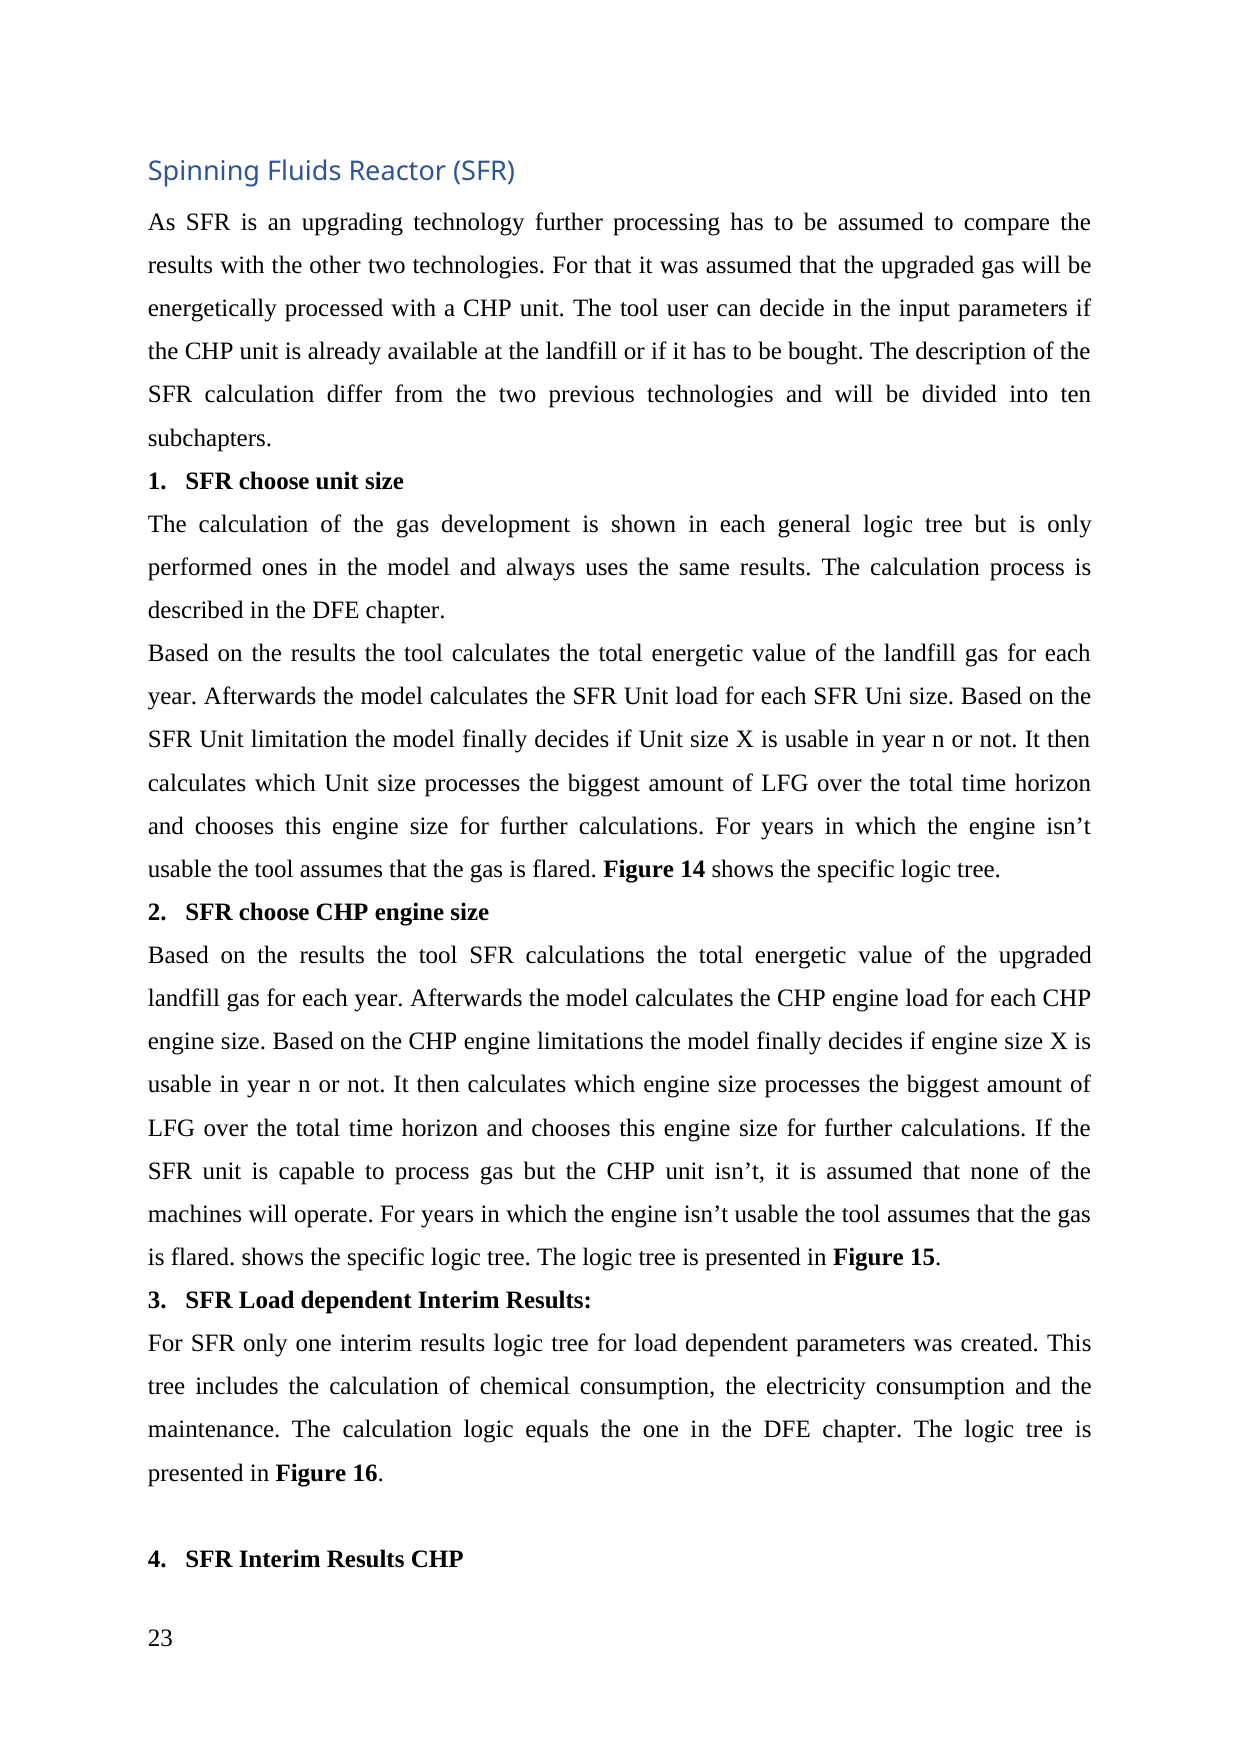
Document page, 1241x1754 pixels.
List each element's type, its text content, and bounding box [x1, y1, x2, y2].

text For SFR only one interim results logic tree for load dependent parameters was created. This tree includes the calculation of chemical consumption, the electricity consumption and the maintenance. The calculation logic equals the one in the DFE chapter. The logic tree is presented in Figure 16. [148, 1328, 1093, 1486]
text Based on the results the tool calculates the total energetic value of the landfill gas for each year. Afterwards the model calculates the SFR Unit load for each SFR Uni size. Based on the SFR Unit limitation the model finally decides if Unit size X is usable in year n or not. It then calculates which Unit size processes the biggest amount of LFG over the total time horizon and chooses this engine size for further calculations. For years in which the engine isn’t usable the tool assumes that the gas is flared. Figure 14 shows the specific logic tree. [148, 638, 1093, 883]
text As SFR is an upgrading technology further processing has to be assumed to compare the results with the other two technologies. For that it was assumed that the upgraded gas will be energetically processed with a CHP unit. The tool user can decide in the input parameters if the CHP unit is already available at the landfill or if it has to be bought. The description of the SFR calculation differ from the two previous technologies and will be divided into ten subchapters. [148, 207, 1093, 451]
text The calculation of the gas development is shown in each general logic tree but is only performed ones in the model and always uses the same results. The calculation process is described in the DFE chapter. [148, 509, 1093, 624]
text Based on the results the tool SFR calculations the total energetic value of the upgraded landfill gas for each year. Afterwards the model calculates the CHP engine load for each CHP engine size. Based on the CHP engine limitations the model finally decides if engine size X is usable in year n or not. It then calculates which engine size processes the biggest amount of LFG over the total time horizon and chooses this engine size for further calculations. If the SFR unit is capable to process gas but the CHP unit isn’t, it is assumed that none of the machines will operate. For years in which the engine isn’t usable the tool assumes that the gas is flared. shows the specific logic tree. The logic tree is presented in Figure 15. [148, 940, 1093, 1271]
list SFR choose unit size [148, 466, 1093, 494]
subtitle Spinning Fluids Reactor (SFR) [148, 152, 1093, 189]
list SFR choose CHP engine size [148, 897, 1093, 926]
list SFR Interim Results CHP [148, 1544, 1093, 1573]
list SFR Load dependent Interim Results: [148, 1285, 1093, 1314]
